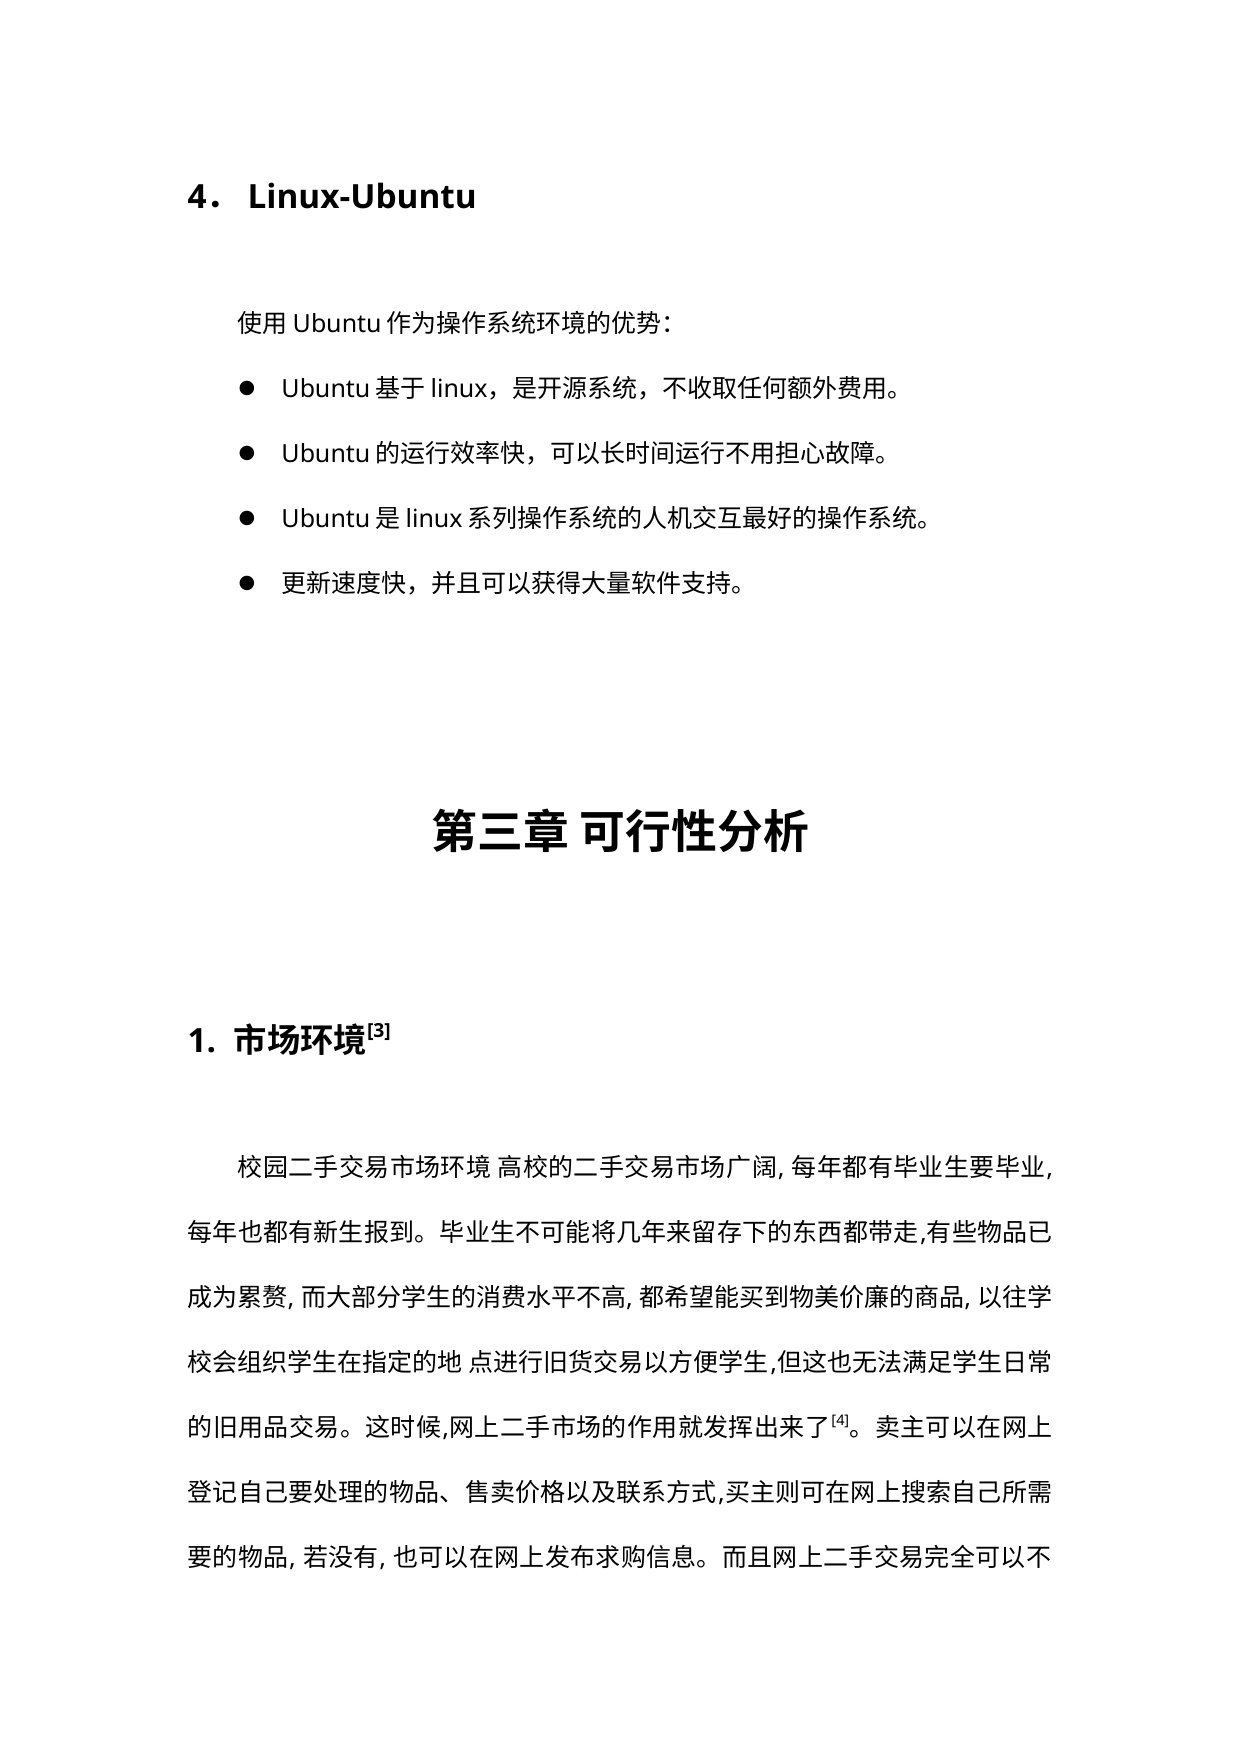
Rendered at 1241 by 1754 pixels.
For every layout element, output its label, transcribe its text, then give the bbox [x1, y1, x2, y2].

text 使用Ubuntu作为操作系统环境的优势： [187, 289, 1053, 354]
list Ubuntu的运行效率快，可以长时间运行不用担心故障。 [237, 419, 1053, 484]
subtitle 4． Linux-Ubuntu [187, 162, 1053, 227]
subtitle 第三章 可行性分析 [187, 780, 1053, 877]
subtitle 1. 市场环境[3] [187, 1005, 1053, 1070]
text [187, 1133, 1053, 1588]
list Ubuntu基于linux，是开源系统，不收取任何额外费用。 [237, 354, 1053, 419]
list Ubuntu是linux系列操作系统的人机交互最好的操作系统。 [237, 484, 1053, 549]
list 更新速度快，并且可以获得大量软件支持。 [237, 549, 1053, 614]
